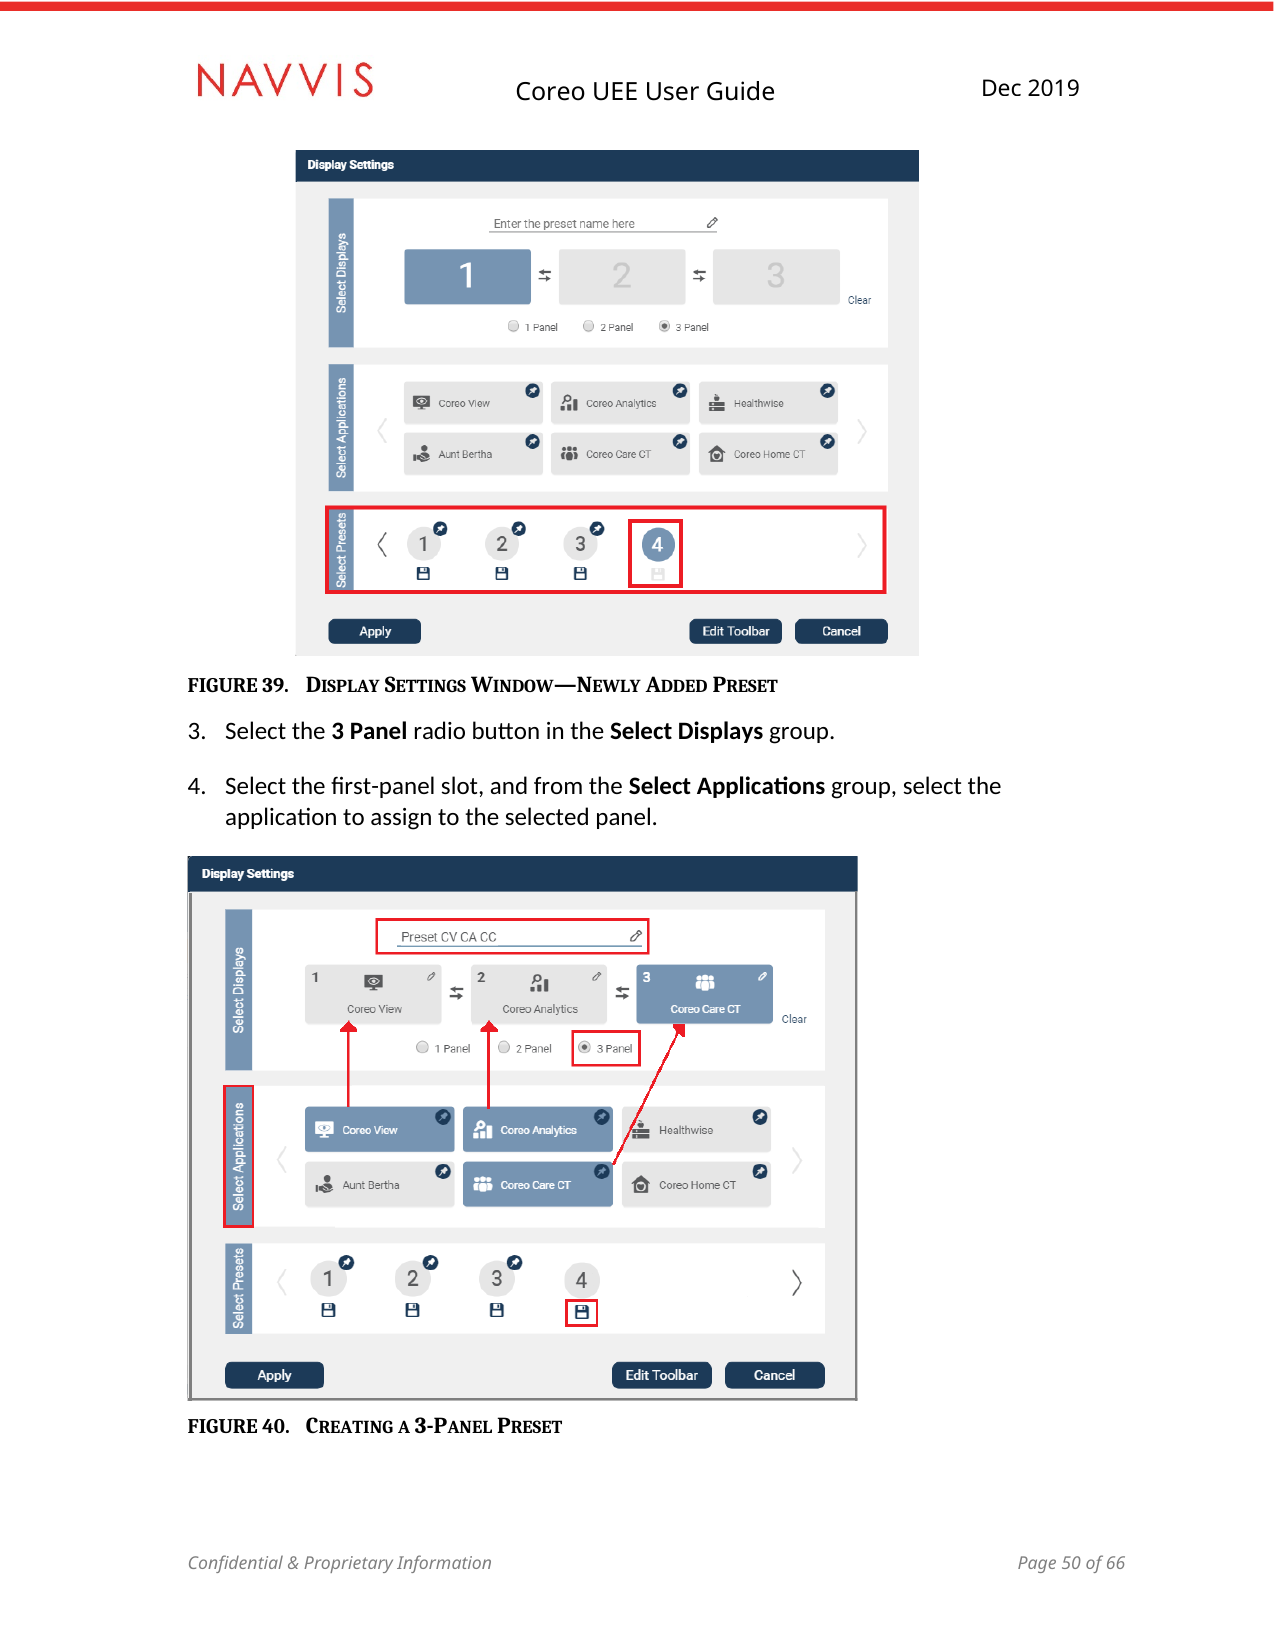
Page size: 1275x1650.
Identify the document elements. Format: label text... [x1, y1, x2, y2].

picture [187, 55, 383, 104]
text Display Settings Window—Newly Added Preset [187, 672, 1087, 698]
picture [187, 856, 858, 1401]
list Select the 3 Panel radio button in the Select Displays group. [187, 715, 1087, 745]
text Creating a 3-Panel Preset [187, 1413, 1087, 1439]
picture [295, 150, 919, 656]
list Select the first-panel slot, and from the Select Applications group, select the application to assign to the selected panel. [187, 770, 1087, 831]
